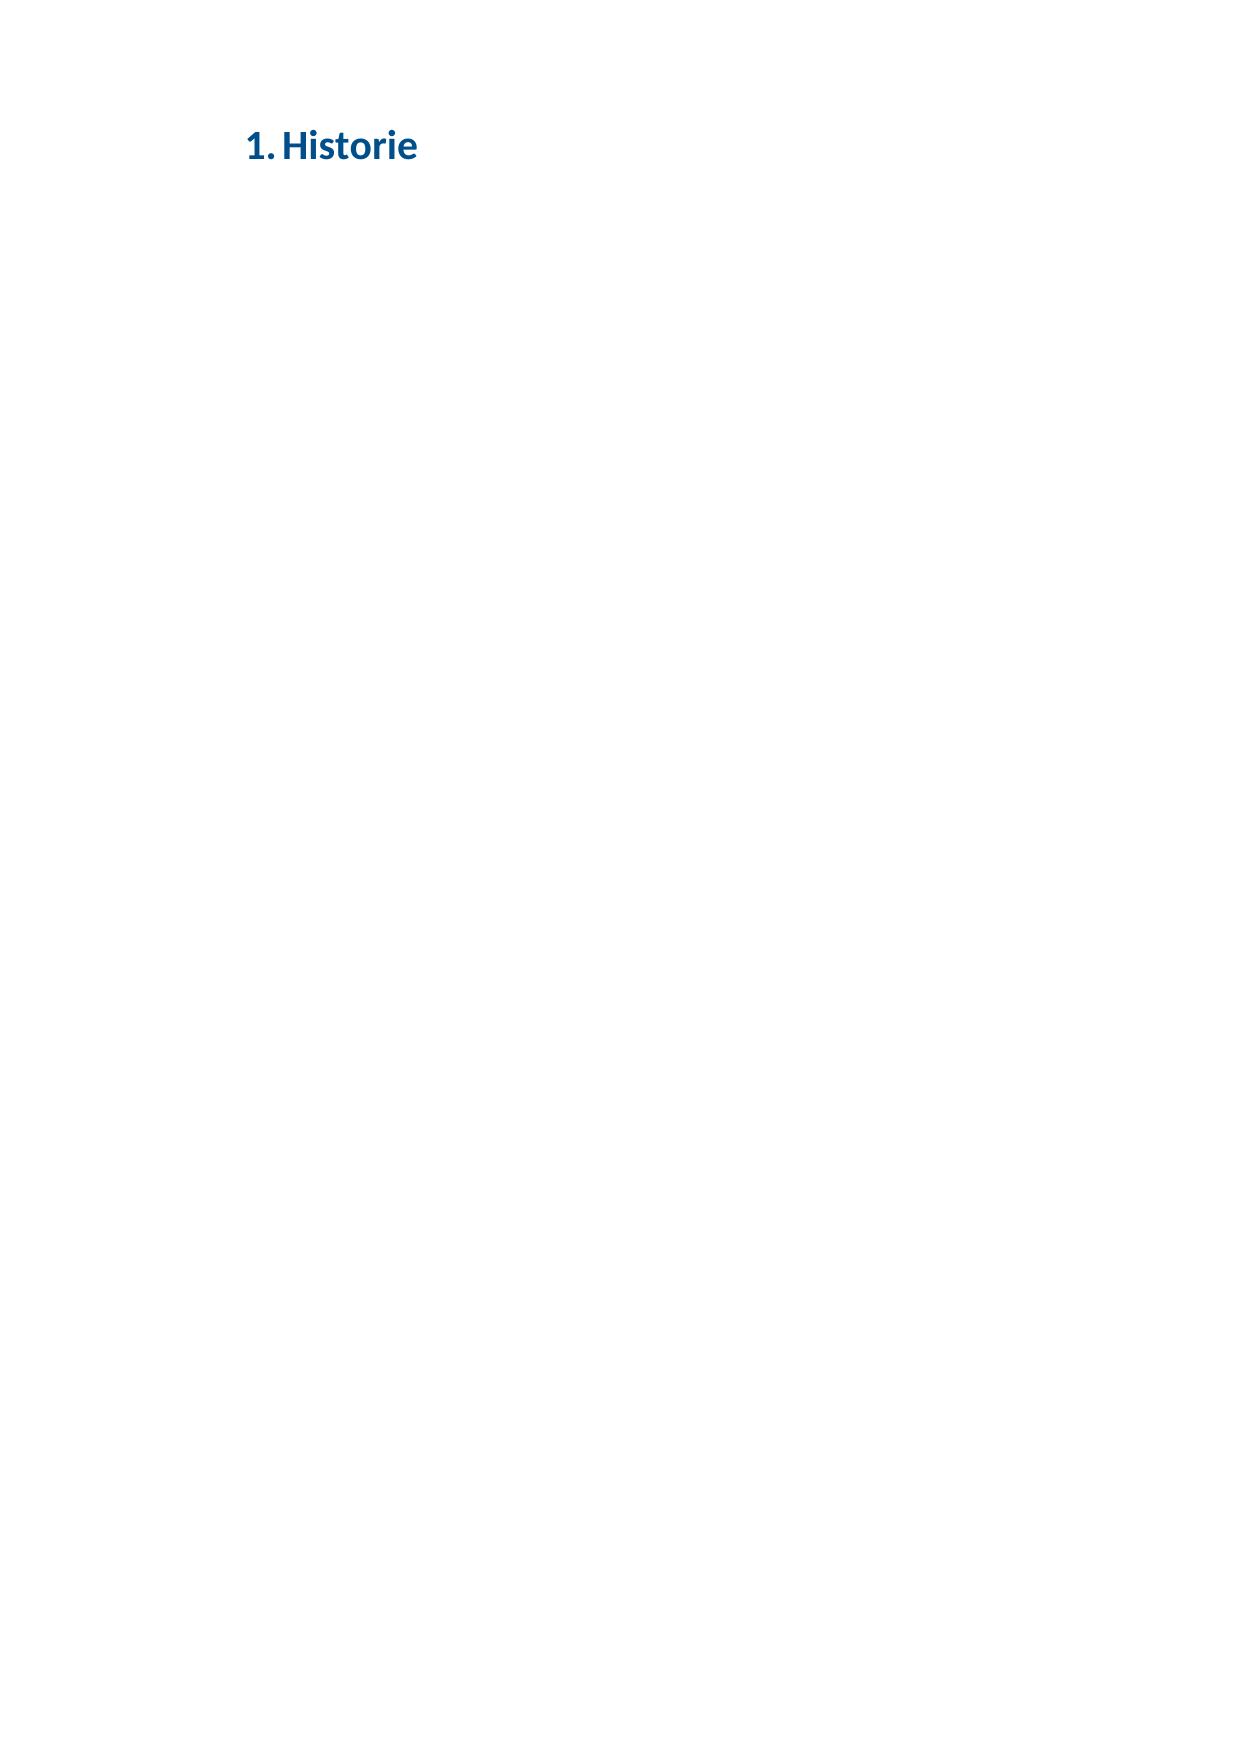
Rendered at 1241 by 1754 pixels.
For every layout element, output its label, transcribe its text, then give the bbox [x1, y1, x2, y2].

subtitle Historie [244, 119, 1122, 170]
